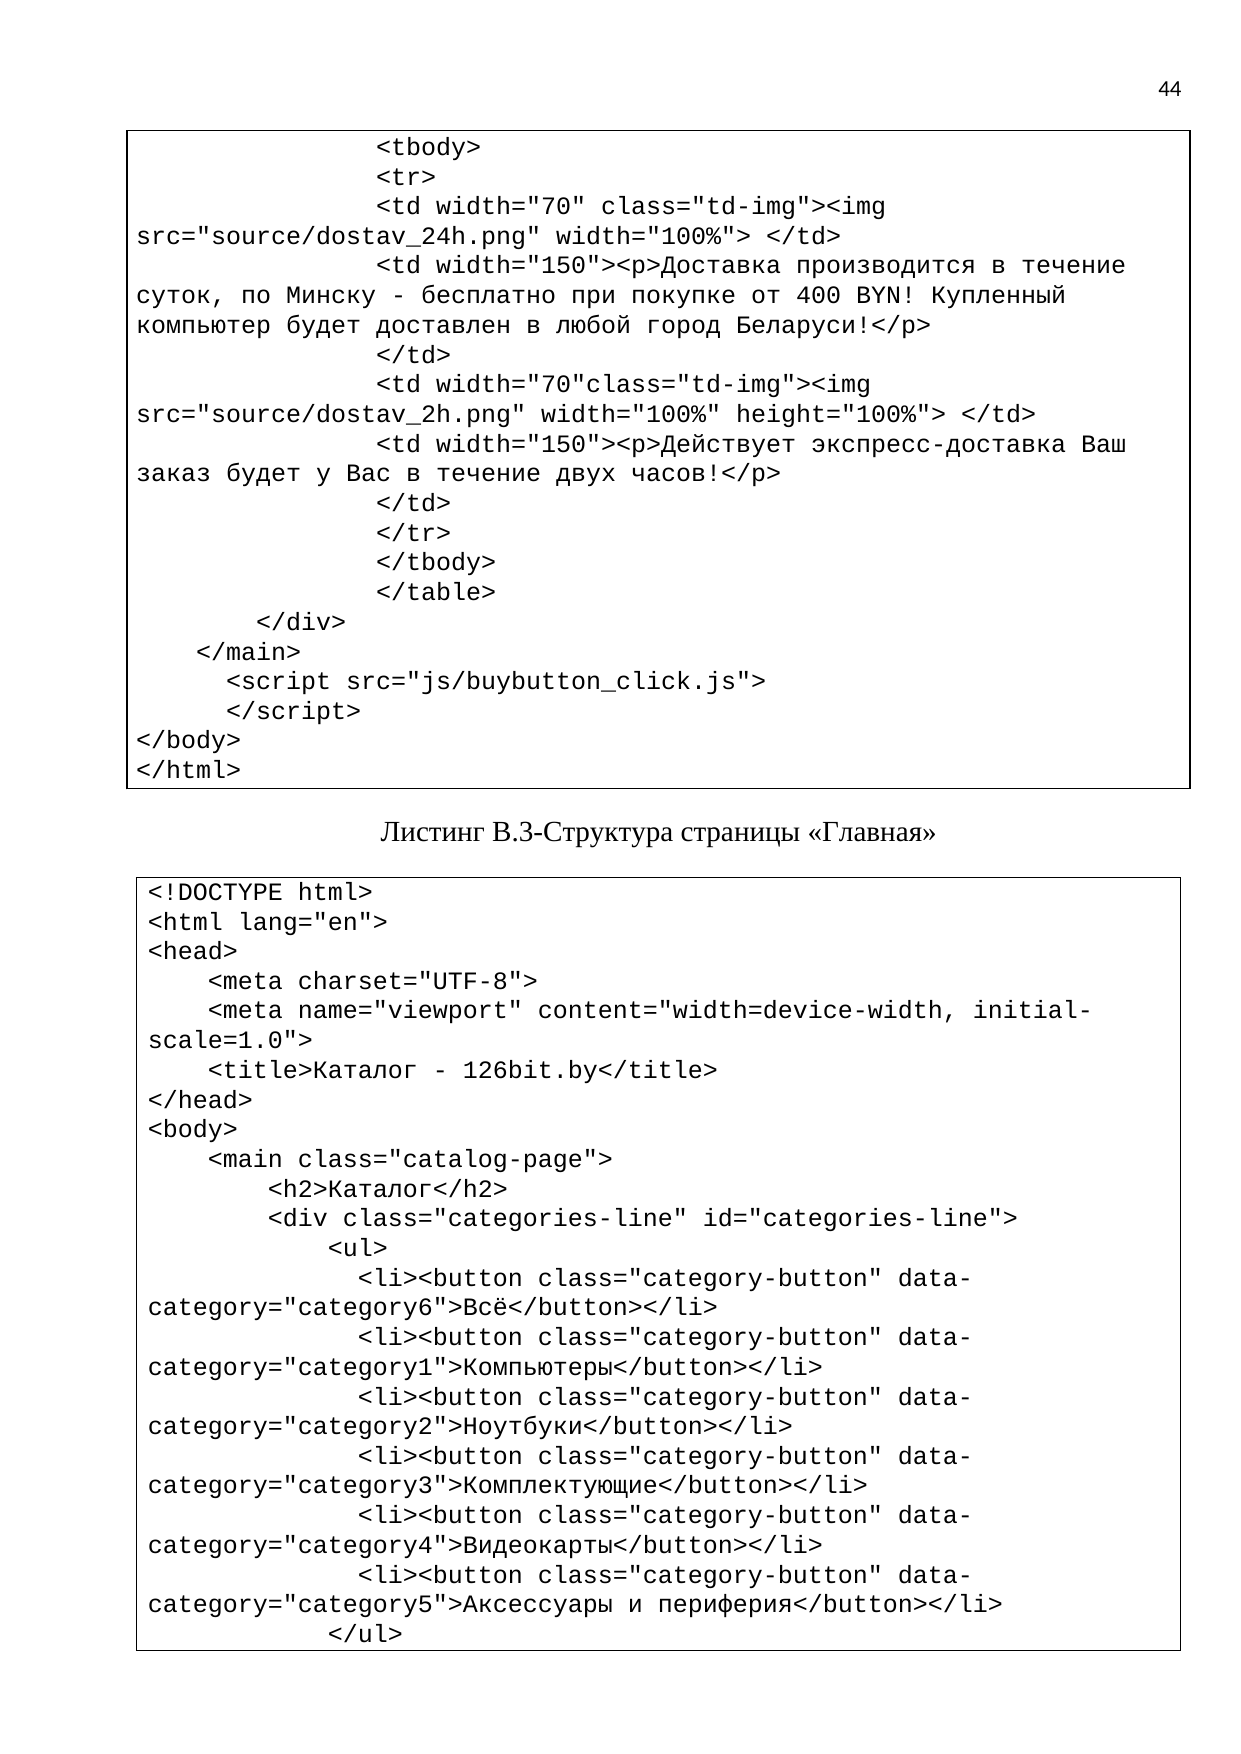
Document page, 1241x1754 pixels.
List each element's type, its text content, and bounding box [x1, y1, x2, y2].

text <tr> [136, 163, 1181, 192]
text <script src="js/buybutton_click.js"> [136, 667, 1181, 697]
text <td width="70"class="td-img"><img src="source/dostav_2h.png" width="100%" height="100%"> </td> [136, 371, 1181, 430]
text </table> [136, 578, 1181, 608]
text <td width="70" class="td-img"><img src="source/dostav_24h.png" width="100%"> </td> [136, 192, 1181, 252]
text Листинг В.3-Структура страницы «Главная» [136, 814, 1181, 848]
text </div> [136, 608, 1181, 638]
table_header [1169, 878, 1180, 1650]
text </body> [136, 727, 1181, 753]
text </td> [136, 489, 1181, 519]
text <td width="150"><p>Доставка производится в течение суток, по Минску - бесплатно при покупке от 400 BYN! Купленный компьютер будет доставлен в любой город Беларуси!</p> [136, 252, 1181, 341]
text <td width="150"><p>Действует экспресс-доставка Ваш заказ будет у Вас в течение двух часов!</p> [136, 430, 1181, 489]
text </td> [136, 341, 1181, 371]
text </html> [128, 753, 1189, 788]
text </main> [136, 638, 1181, 667]
text </script> [136, 697, 1181, 727]
text <tbody> [128, 131, 1189, 163]
text </tr> [136, 519, 1181, 549]
text </tbody> [136, 549, 1181, 578]
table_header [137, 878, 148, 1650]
